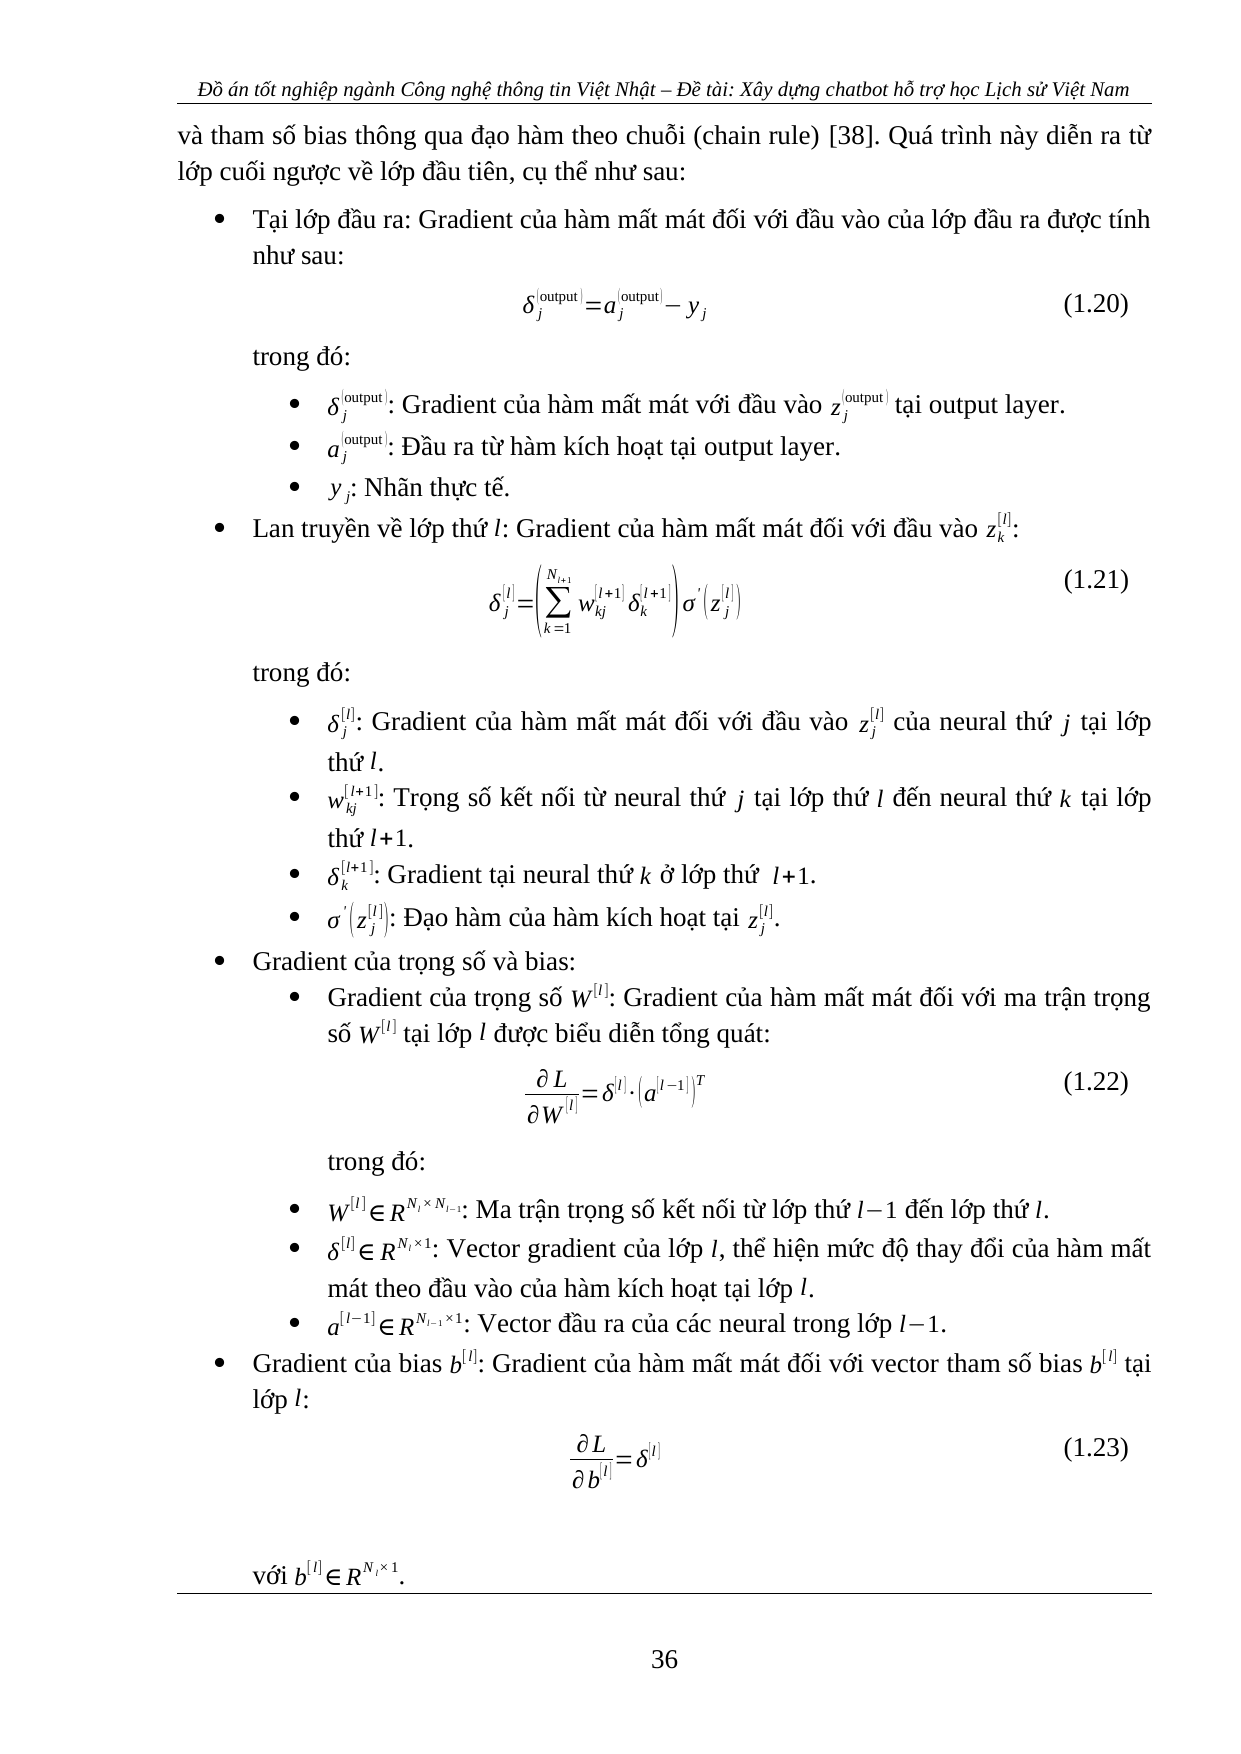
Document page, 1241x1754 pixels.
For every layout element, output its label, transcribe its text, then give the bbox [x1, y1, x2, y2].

list ​: Gradient của hàm mất mát với đầu vào ​ tại output layer. [290, 388, 1152, 424]
list ​: Đầu ra từ hàm kích hoạt tại output layer. [290, 430, 1152, 466]
list ​: Gradient tại neural thứ ở lớp thứ . [290, 858, 1152, 894]
table_header [177, 288, 1052, 327]
text trong đó: [177, 657, 1152, 688]
list ​: Gradient của hàm mất mát đối với đầu vào ​ của neural thứ tại lớp thứ . [290, 705, 1152, 777]
text trong đó: [252, 1145, 1152, 1176]
table_header (1.23) [1052, 1431, 1152, 1498]
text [177, 119, 1152, 186]
table_header (1.22) [1052, 1065, 1152, 1132]
list : Vector đầu ra của các neural trong lớp . [290, 1308, 1152, 1342]
text trong đó: [177, 340, 1152, 371]
table_header [177, 1431, 1052, 1498]
table_header (1.20) [1052, 288, 1152, 327]
text với . [177, 1559, 1152, 1590]
list Gradient của trọng số : Gradient của hàm mất mát đối với ma trận trọng số tại lớp được biểu diễn tổng quát: [290, 981, 1152, 1048]
table_header [177, 1065, 1052, 1132]
list : Vector gradient của lớp , thể hiện mức độ thay đổi của hàm mất mát theo đầu vào của hàm kích hoạt tại lớp . [290, 1233, 1152, 1303]
list : Đạo hàm của hàm kích hoạt tại ​. [290, 900, 1152, 940]
table_header (1.21) [1052, 563, 1152, 644]
list ​: Nhãn thực tế. [290, 472, 1152, 506]
list Lan truyền về lớp thứ : Gradient của hàm mất mát đối với đầu vào : [215, 511, 1152, 546]
list ​: Trọng số kết nối từ neural thứ tại lớp thứ đến neural thứ tại lớp thứ . [290, 781, 1152, 853]
table_header [177, 563, 1052, 644]
list : Ma trận trọng số kết nối từ lớp thứ đến lớp thứ . [290, 1193, 1152, 1228]
list Gradient của trọng số và bias: [215, 945, 1152, 977]
list Gradient của bias : Gradient của hàm mất mát đối với vector tham số bias tại lớp : [215, 1347, 1152, 1414]
list Tại lớp đầu ra: Gradient của hàm mất mát đối với đầu vào của lớp đầu ra được tính như sau: [215, 203, 1152, 270]
